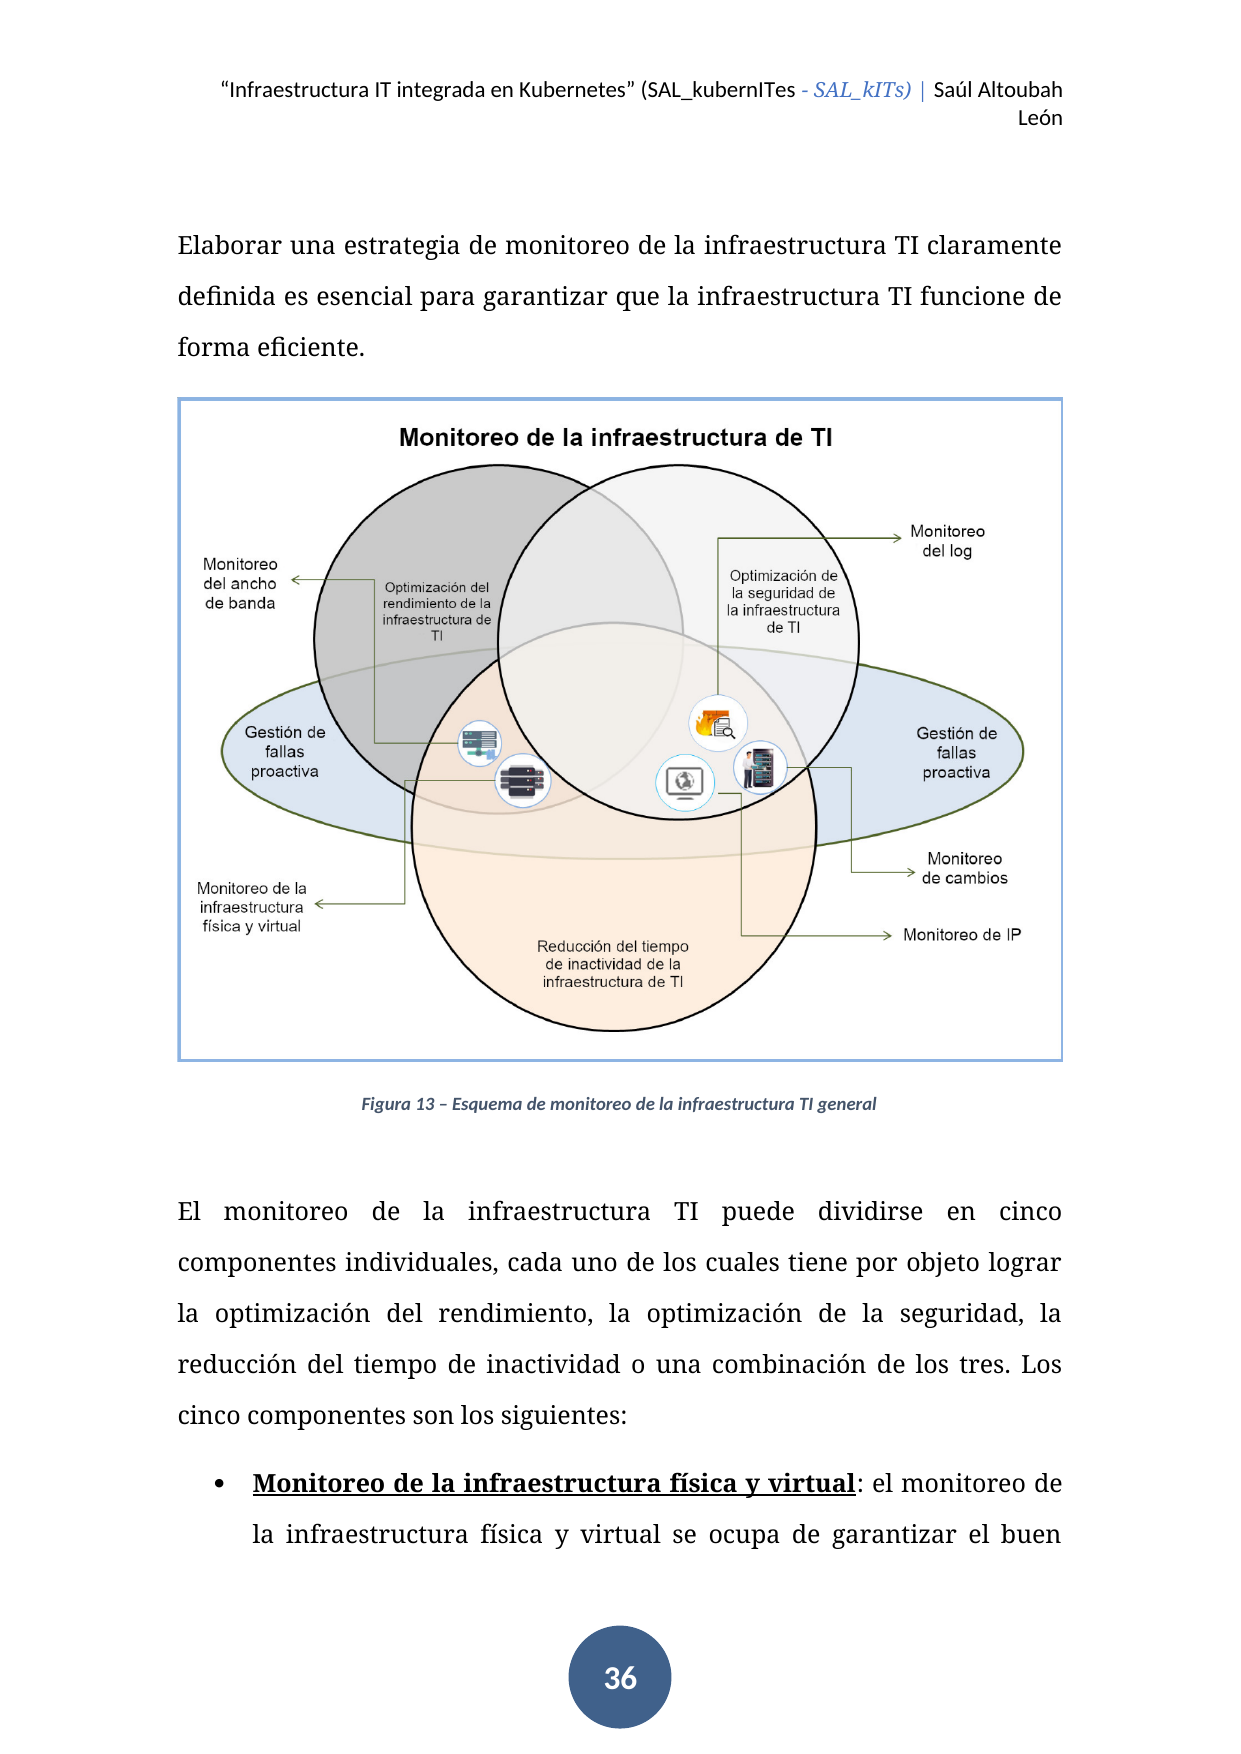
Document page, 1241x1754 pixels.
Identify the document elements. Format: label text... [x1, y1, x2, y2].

text Elaborar una estrategia de monitoreo de la infraestructura TI claramente definida es esencial para garantizar que la infraestructura TI funcione de forma eficiente. [177, 228, 1063, 364]
text El monitoreo de la infraestructura TI puede dividirse en cinco componentes individuales, cada uno de los cuales tiene por objeto lograr la optimización del rendimiento, la optimización de la seguridad, la reducción del tiempo de inactividad o una combinación de los tres. Los cinco componentes son los siguientes: [177, 1194, 1063, 1432]
text Figura 13 – Esquema de monitoreo de la infraestructura TI general [177, 1092, 1063, 1115]
picture [177, 397, 1063, 1062]
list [215, 1466, 1063, 1551]
